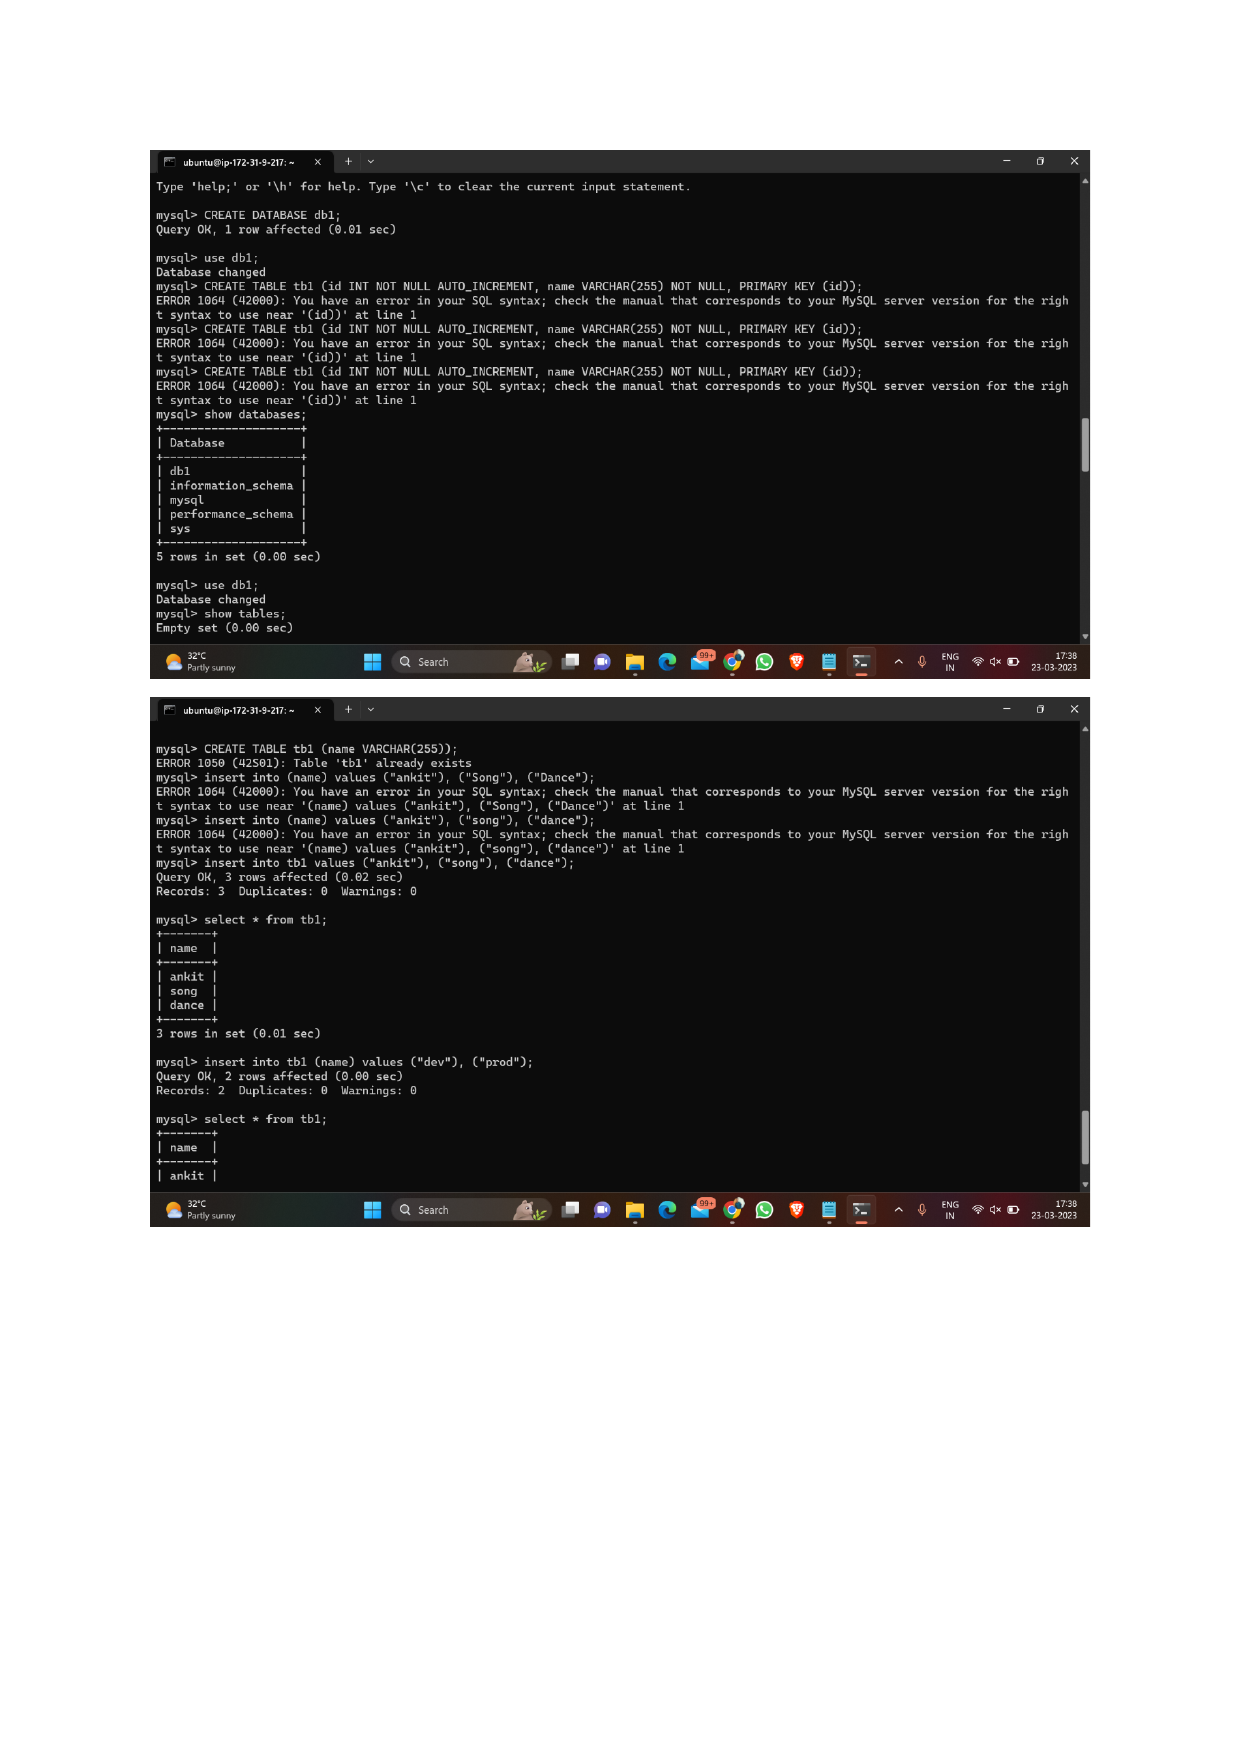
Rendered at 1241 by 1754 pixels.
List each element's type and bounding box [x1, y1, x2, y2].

picture [150, 697, 1091, 1227]
picture [150, 150, 1091, 679]
